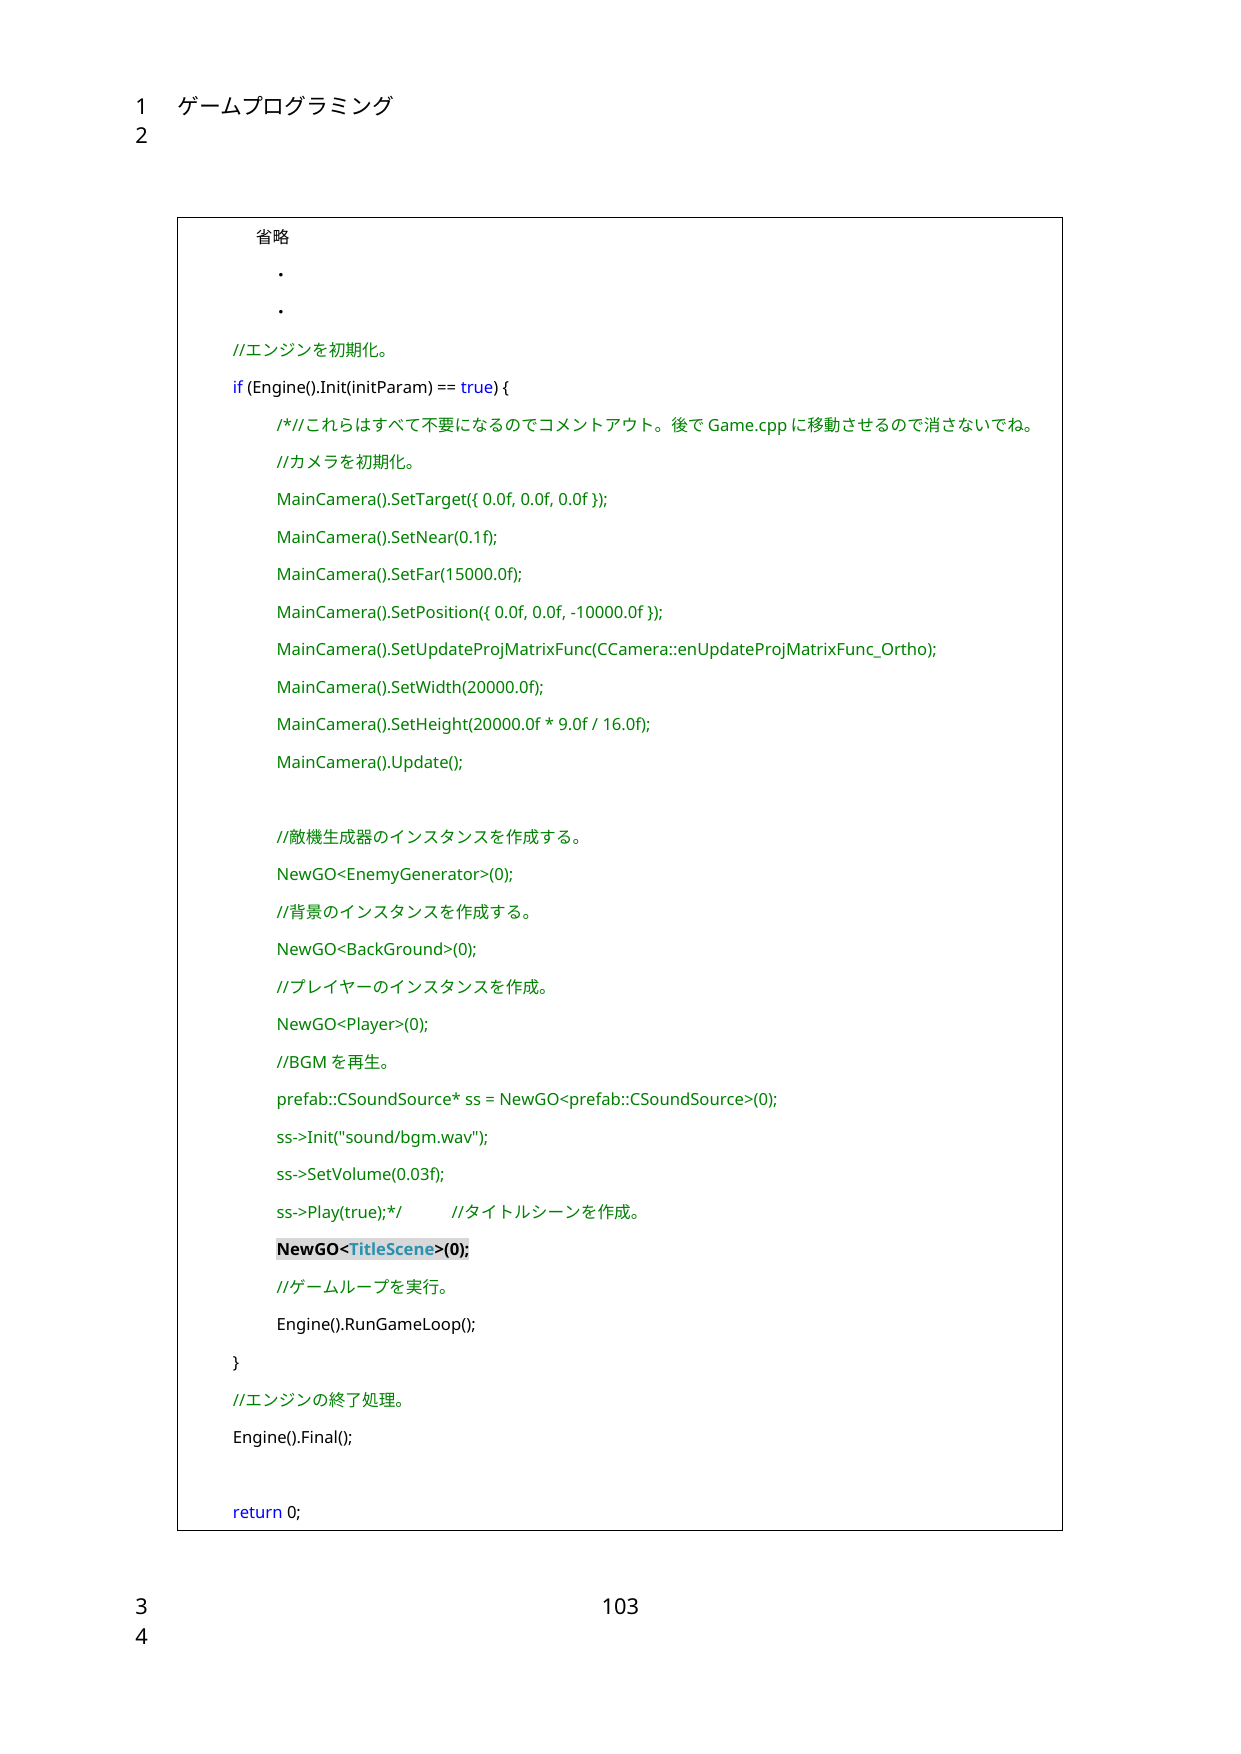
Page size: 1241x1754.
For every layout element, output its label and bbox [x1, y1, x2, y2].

table_header [178, 218, 1062, 1530]
